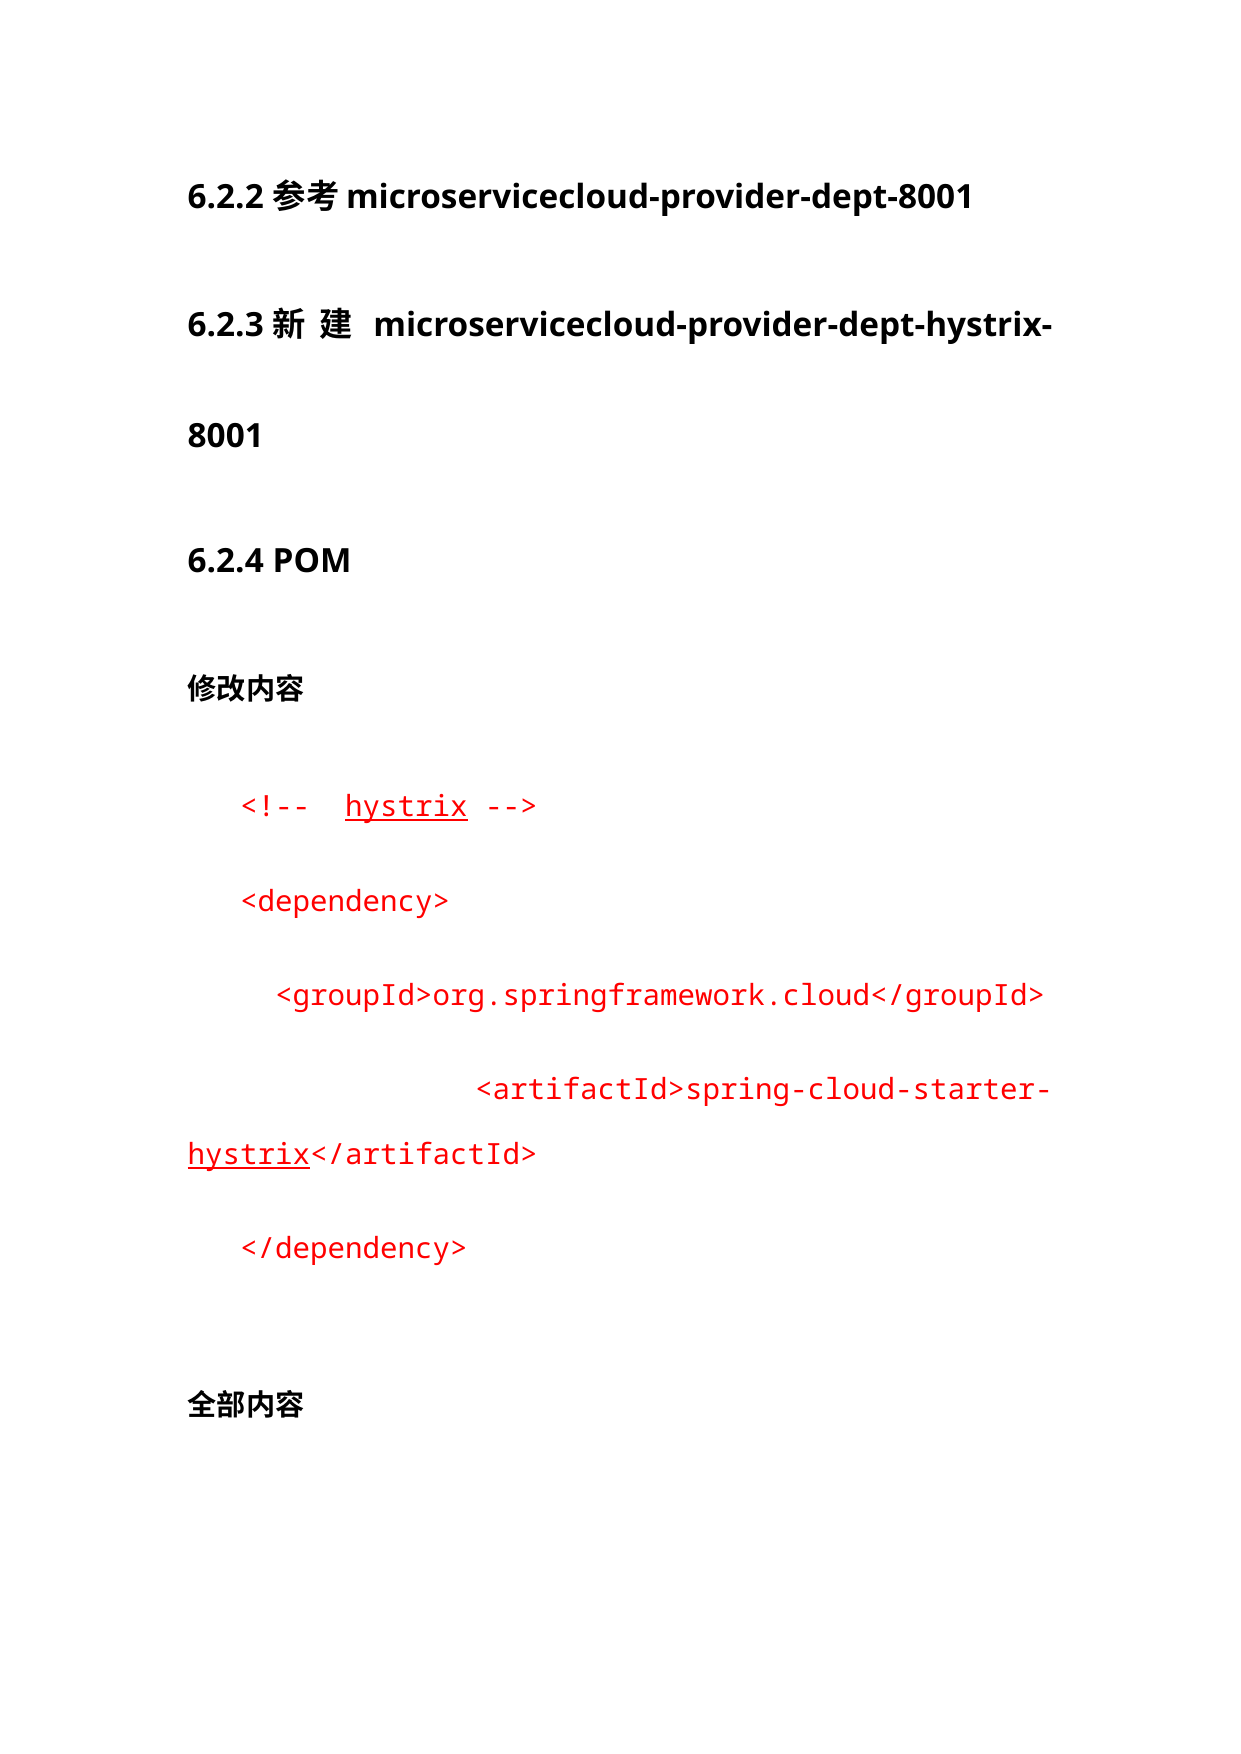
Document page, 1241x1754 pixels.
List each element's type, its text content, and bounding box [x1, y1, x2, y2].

text <!-- hystrix --> [187, 773, 1053, 838]
text 参考microservicecloud-provider-dept-8001 [187, 162, 1053, 227]
text 全部内容 [187, 1371, 1053, 1436]
text <groupId>org.springframework.cloud</groupId> [187, 961, 1053, 1026]
text </dependency> [187, 1215, 1053, 1280]
text <dependency> [187, 867, 1053, 932]
text 新建microservicecloud-provider-dept-hystrix-8001 [187, 289, 1053, 467]
text <artifactId>spring-cloud-starter-hystrix</artifactId> [187, 1056, 1053, 1186]
text 修改内容 [187, 654, 1053, 719]
text POM [187, 527, 1053, 592]
